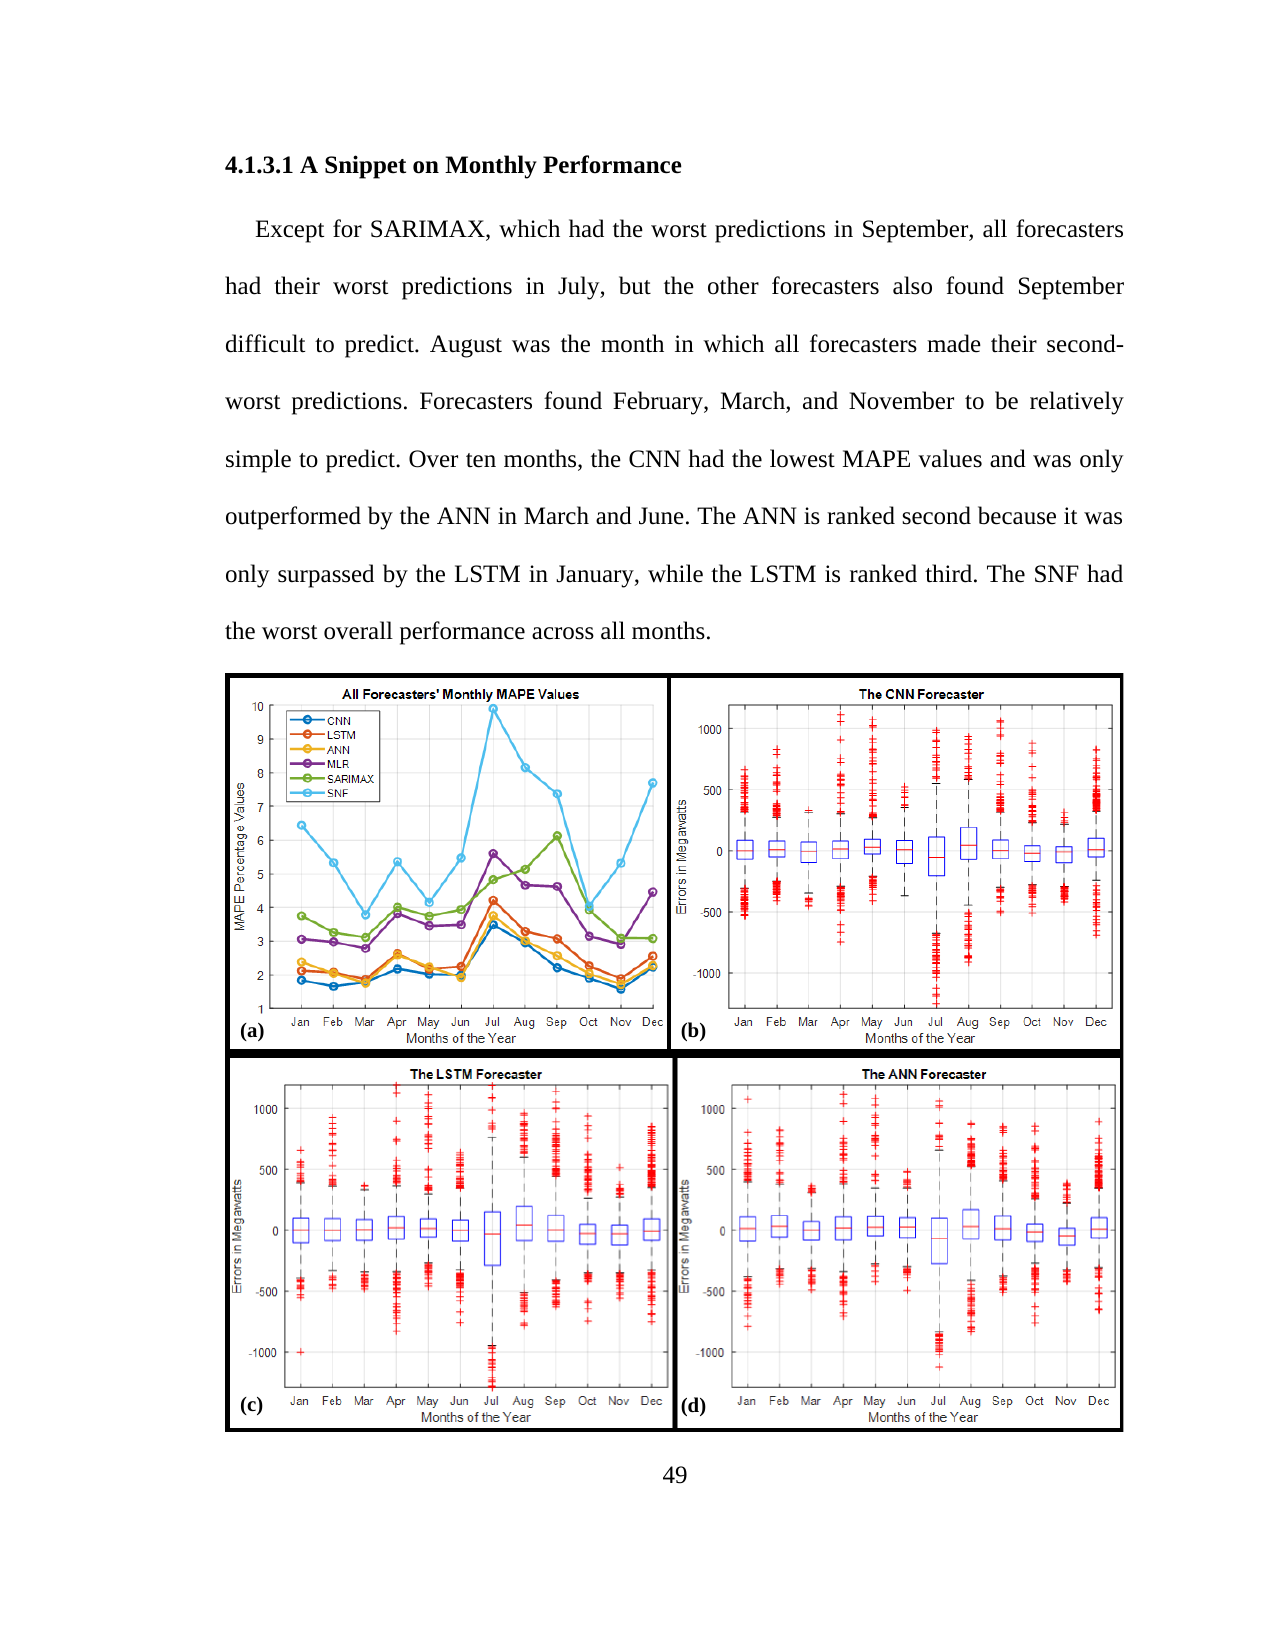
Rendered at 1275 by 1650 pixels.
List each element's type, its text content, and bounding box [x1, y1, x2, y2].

text Except for SARIMAX, which had the worst predictions in September, all forecasters had their worst predictions in July, but the other forecasters also found September difficult to predict. August was the month in which all forecasters made their second-worst predictions. Forecasters found February, March, and November to be relatively simple to predict. Over ten months, the CNN had the lowest MAPE values and was only outperformed by the ANN in March and June. The ANN is ranked second because it was only surpassed by the LSTM in January, while the LSTM is ranked third. The SNF had the worst overall performance across all months. [225, 214, 1125, 645]
picture [225, 673, 1124, 1432]
subtitle 4.1.3.1 A Snippet on Monthly Performance [225, 150, 1125, 179]
